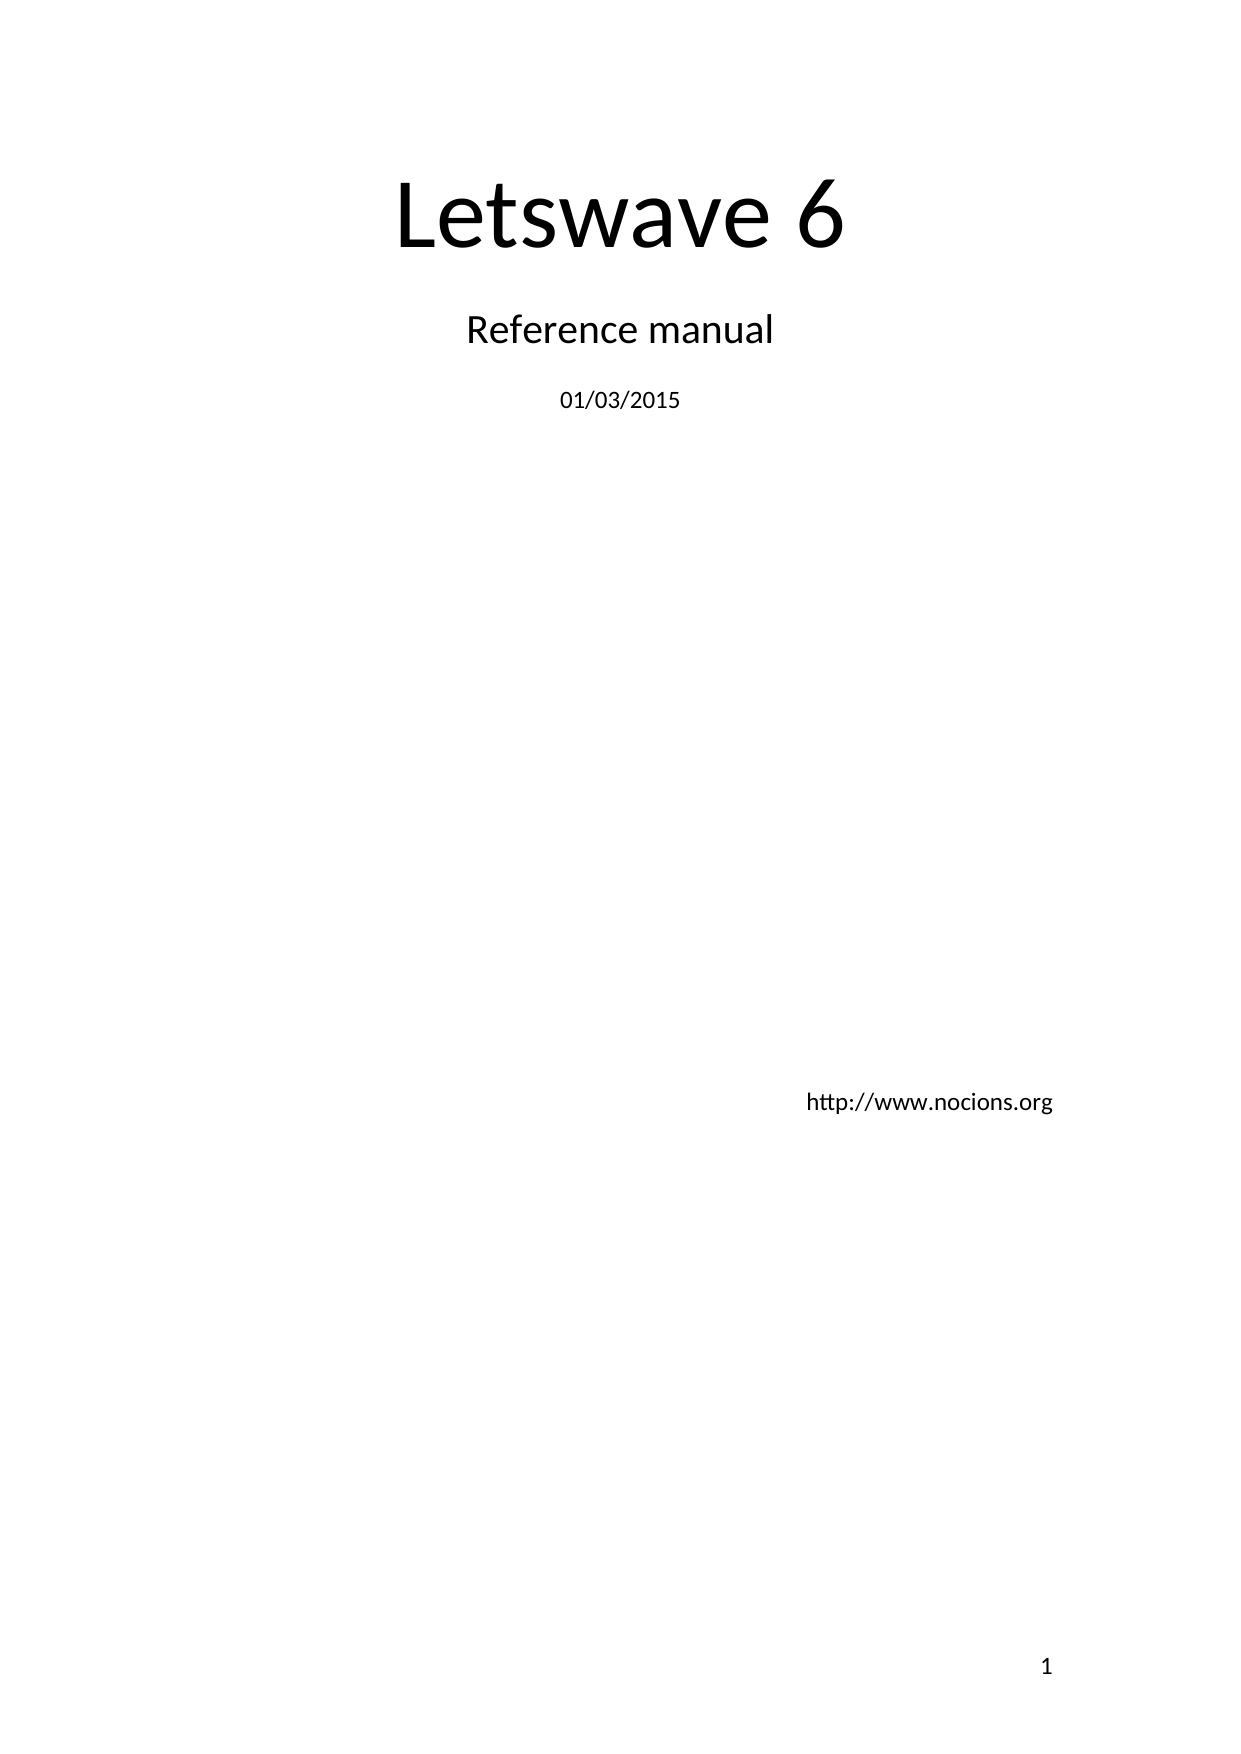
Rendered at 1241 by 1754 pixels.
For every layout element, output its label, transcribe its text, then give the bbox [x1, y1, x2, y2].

subtitle Letswave 6 [187, 150, 1053, 272]
subtitle 01/03/2015 [187, 384, 1053, 414]
subtitle http://www.nocions.org [187, 1086, 1053, 1116]
subtitle Reference manual [187, 303, 1053, 353]
